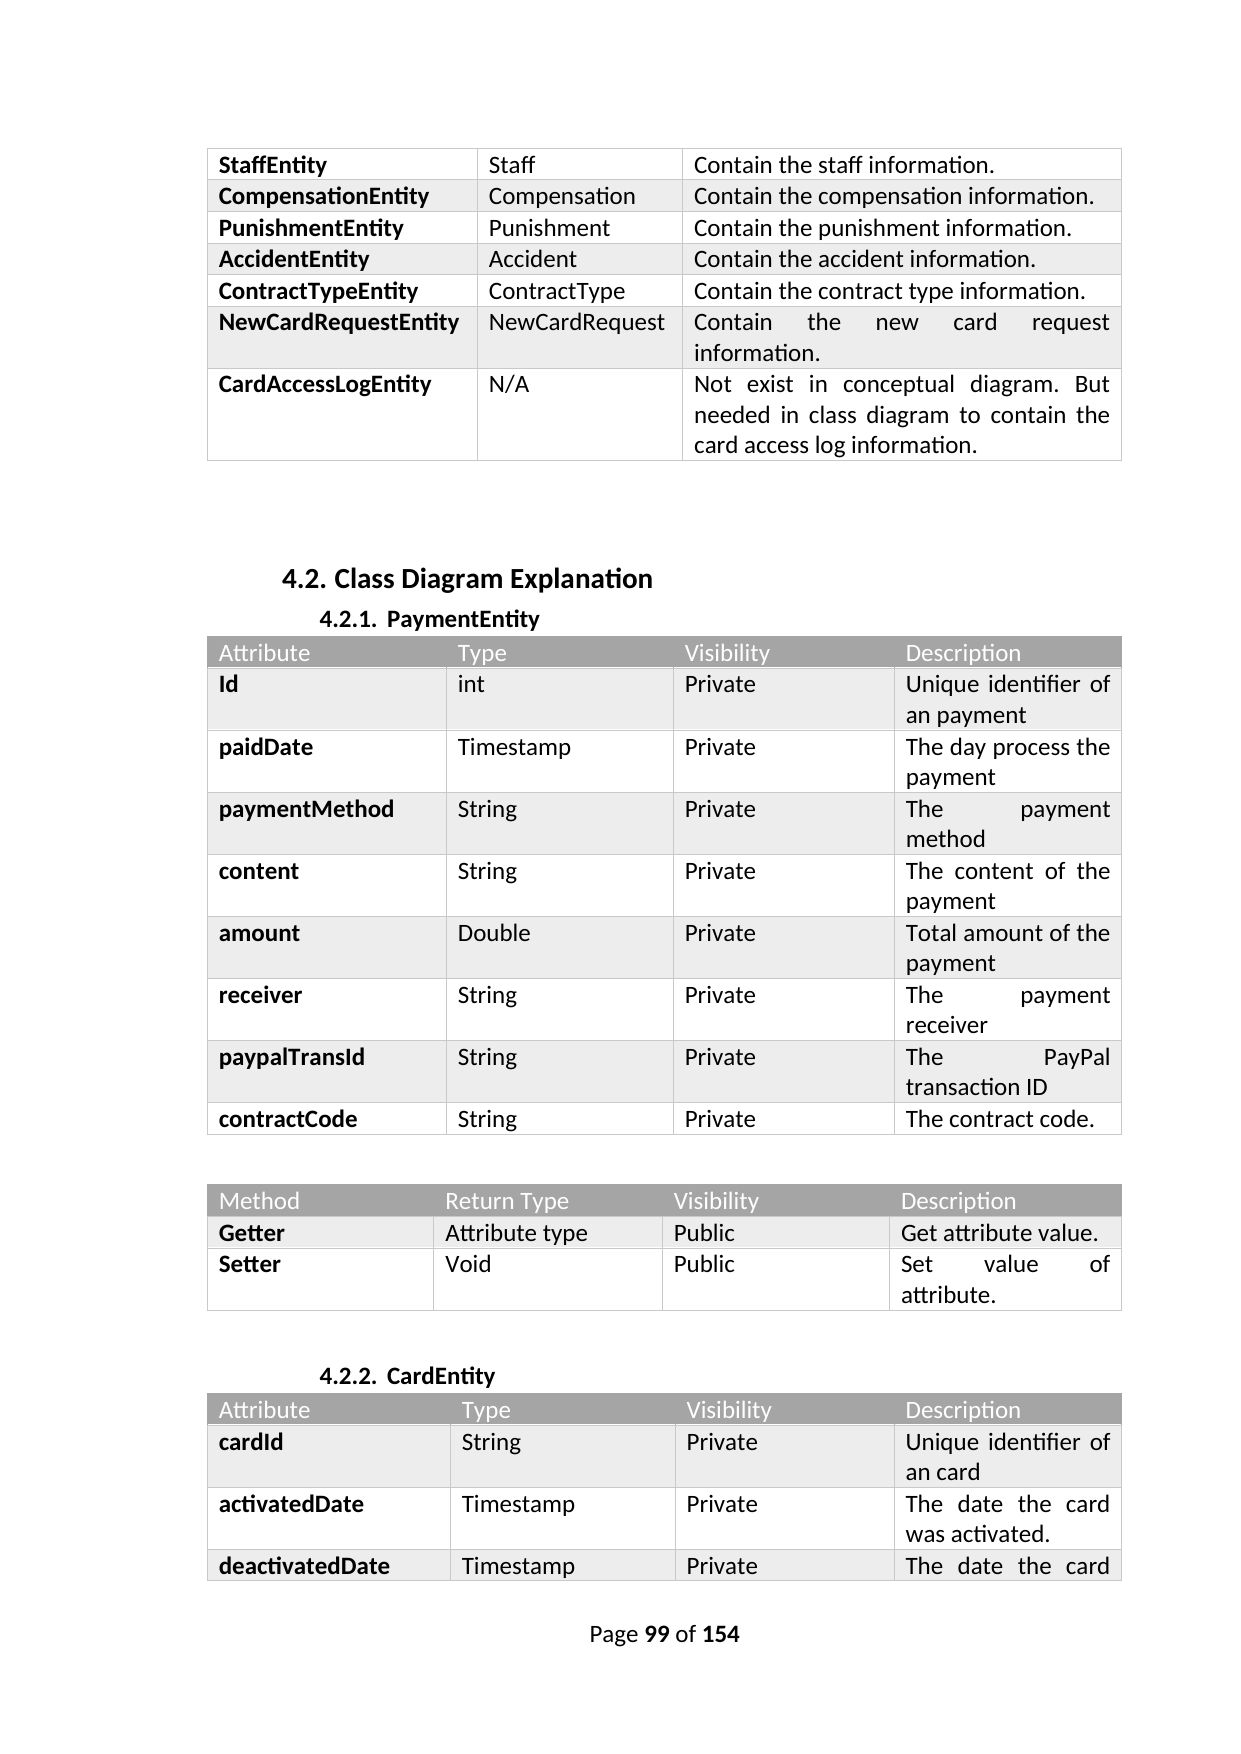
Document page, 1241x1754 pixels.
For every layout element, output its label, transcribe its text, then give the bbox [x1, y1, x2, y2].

table_cell Compensation [478, 180, 682, 211]
table_header Visibility [674, 637, 894, 667]
table_cell Not exist in conceptual diagram. But needed in class diagram to contain the card access log information. [683, 369, 1121, 460]
table_cell Getter [208, 1217, 433, 1247]
table_cell String [447, 1103, 673, 1134]
table_cell String [447, 979, 673, 1040]
table_header Type [451, 1394, 675, 1424]
table_cell Void [434, 1249, 662, 1309]
table_cell Id [208, 669, 446, 729]
table_cell Private [674, 917, 894, 978]
table_cell Timestamp [447, 731, 673, 792]
table_cell Accident [478, 244, 682, 274]
table_cell Punishment [478, 212, 682, 242]
table_cell StaffEntity [208, 149, 477, 179]
table_cell Set value of attribute. [890, 1249, 1121, 1309]
table_cell The content of the payment [895, 855, 1121, 916]
table_cell CardAccessLogEntity [208, 369, 477, 460]
table_cell Contain the accident information. [683, 244, 1121, 274]
table_header Type [447, 637, 673, 667]
table_header Attribute [208, 637, 446, 667]
table_cell The date the card was activated. [895, 1488, 1121, 1549]
table_cell Staff [478, 149, 682, 179]
table_cell The contract code. [895, 1103, 1121, 1134]
table_cell Timestamp [451, 1550, 675, 1580]
table_cell PunishmentEntity [208, 212, 477, 242]
table_cell Private [674, 731, 894, 792]
table_cell The PayPal transaction ID [895, 1041, 1121, 1102]
table_cell Private [676, 1550, 894, 1580]
table_cell String [447, 1041, 673, 1102]
table_cell Private [674, 793, 894, 854]
table_cell Setter [208, 1249, 433, 1309]
table_cell Private [674, 855, 894, 916]
table_cell Contain the staff information. [683, 149, 1121, 179]
table_cell The payment receiver [895, 979, 1121, 1040]
subtitle Class Diagram Explanation [282, 560, 1122, 596]
table_header Method [208, 1185, 433, 1216]
table_cell paymentMethod [208, 793, 446, 854]
table_header Attribute [208, 1394, 450, 1424]
table_cell Private [676, 1488, 894, 1549]
table_cell Timestamp [451, 1488, 675, 1549]
table_cell AccidentEntity [208, 244, 477, 274]
subtitle PaymentEntity [319, 603, 1122, 633]
table_header Return Type [434, 1185, 662, 1216]
table_cell NewCardRequestEntity [208, 307, 477, 368]
table_cell contractCode [208, 1103, 446, 1134]
table_cell paypalTransId [208, 1041, 446, 1102]
table_cell Contain the new card request information. [683, 307, 1121, 368]
table_header Description [890, 1185, 1121, 1216]
table_cell Private [674, 979, 894, 1040]
table_cell Private [674, 1041, 894, 1102]
table_cell Contain the contract type information. [683, 275, 1121, 306]
table_cell Attribute type [434, 1217, 662, 1247]
table_cell Contain the compensation information. [683, 180, 1121, 211]
table_cell deactivatedDate [208, 1550, 450, 1580]
table_header Visibility [663, 1185, 889, 1216]
table_cell paidDate [208, 731, 446, 792]
table_cell Public [663, 1249, 889, 1309]
table_header Description [895, 1394, 1121, 1424]
table_cell ContractTypeEntity [208, 275, 477, 306]
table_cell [895, 1550, 1121, 1580]
table_cell Total amount of the payment [895, 917, 1121, 978]
table_cell Get attribute value. [890, 1217, 1121, 1247]
table_cell CompensationEntity [208, 180, 477, 211]
table_cell String [447, 793, 673, 854]
table_cell activatedDate [208, 1488, 450, 1549]
table_cell The payment method [895, 793, 1121, 854]
table_cell amount [208, 917, 446, 978]
table_cell Unique identifier of an payment [895, 669, 1121, 729]
table_cell The day process the payment [895, 731, 1121, 792]
table_cell cardId [208, 1426, 450, 1487]
table_cell ContractType [478, 275, 682, 306]
table_cell Private [674, 1103, 894, 1134]
table_cell receiver [208, 979, 446, 1040]
table_header Description [895, 637, 1121, 667]
table_cell N/A [478, 369, 682, 460]
table_cell int [447, 669, 673, 729]
table_cell String [447, 855, 673, 916]
table_header Visibility [676, 1394, 894, 1424]
table_cell NewCardRequest [478, 307, 682, 368]
table_cell Unique identifier of an card [895, 1426, 1121, 1487]
table_cell Contain the punishment information. [683, 212, 1121, 242]
table_cell String [451, 1426, 675, 1487]
table_cell content [208, 855, 446, 916]
table_cell Private [674, 669, 894, 729]
table_cell Double [447, 917, 673, 978]
table_cell Public [663, 1217, 889, 1247]
table_cell Private [676, 1426, 894, 1487]
subtitle CardEntity [319, 1360, 1122, 1391]
